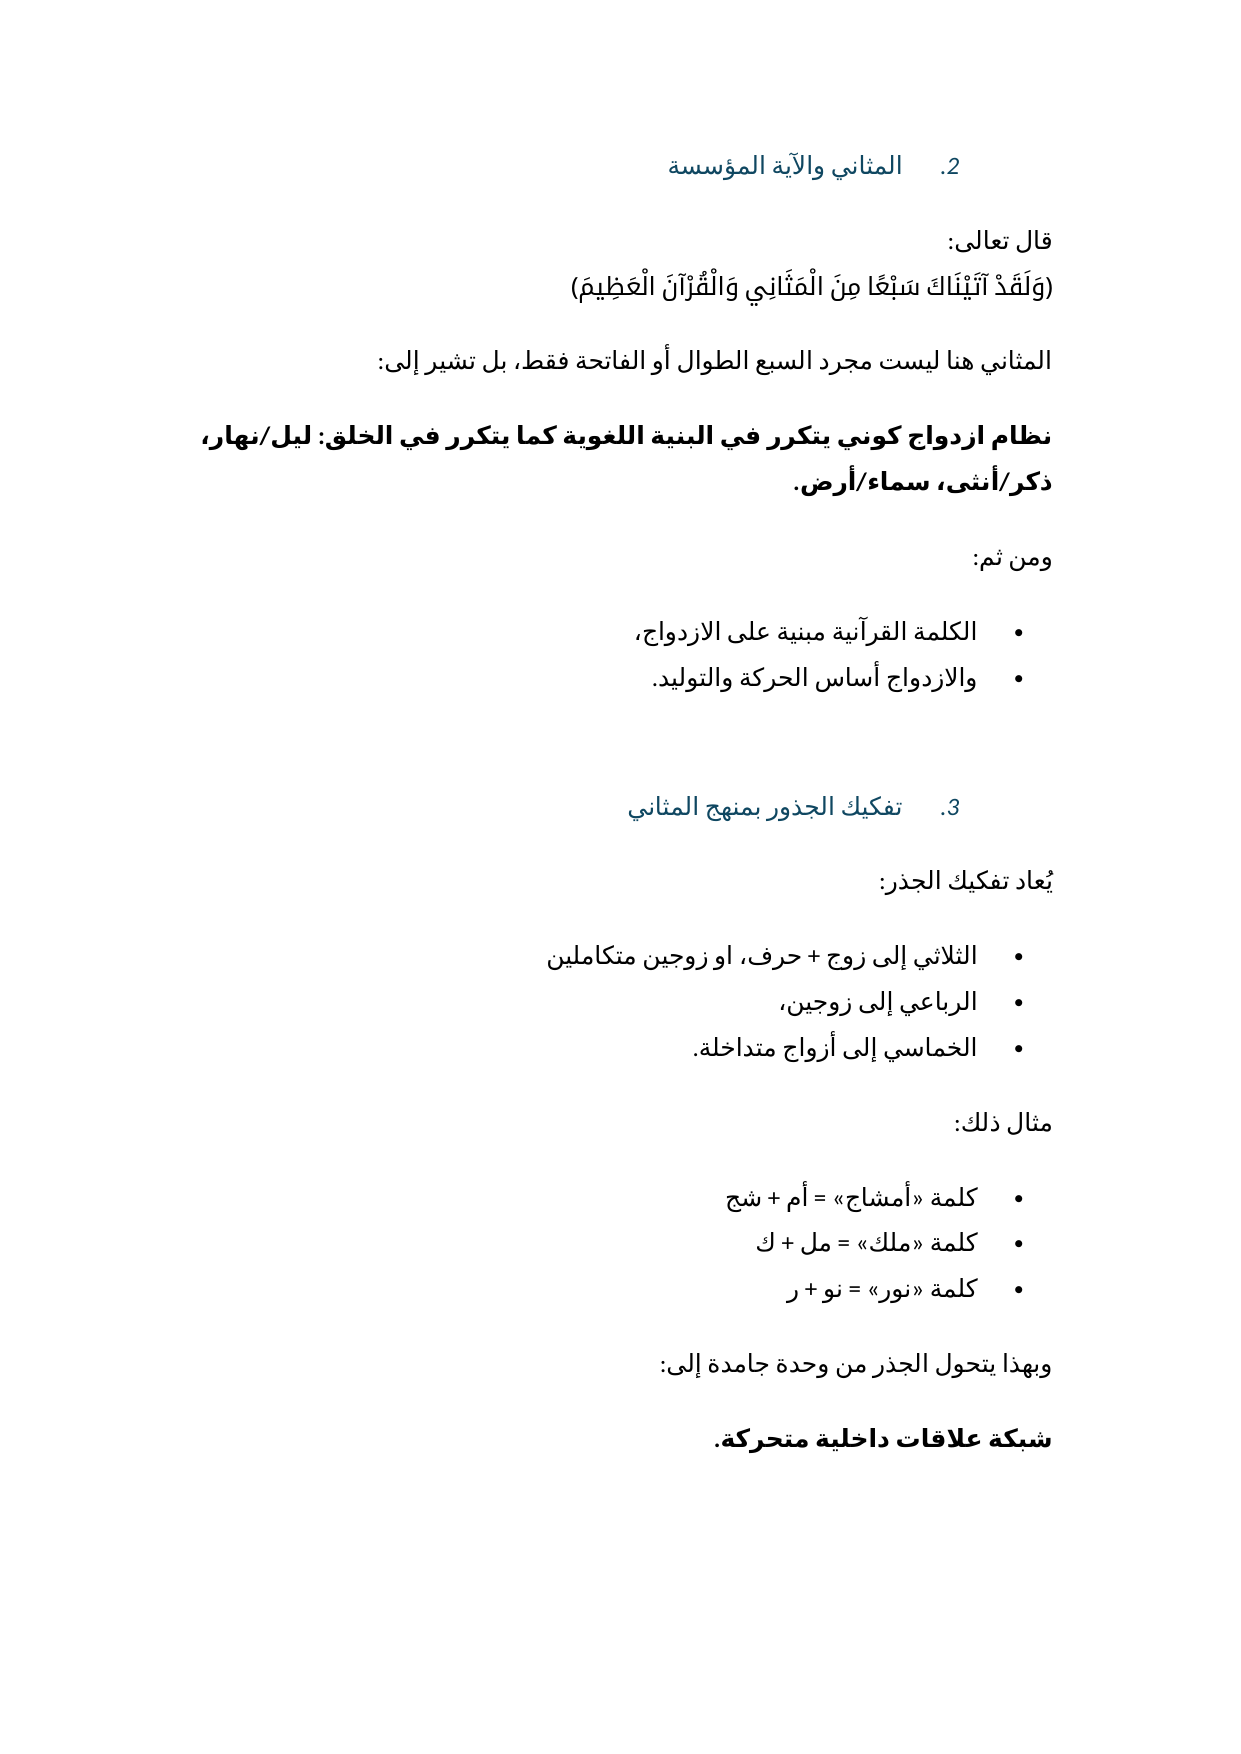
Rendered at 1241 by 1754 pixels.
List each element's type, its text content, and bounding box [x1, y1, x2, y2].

text المثاني هنا ليست مجرد السبع الطوال أو الفاتحة فقط، بل تشير إلى: [187, 346, 1053, 376]
text نظام ازدواج كوني يتكرر في البنية اللغوية كما يتكرر في الخلق: ليل/نهار، ذكر/أنثى، سماء/أرض. [187, 420, 1053, 497]
text وبهذا يتحول الجذر من وحدة جامدة إلى: [187, 1348, 1053, 1378]
list تفكيك الجذور بمنهج المثاني [187, 791, 940, 821]
list الرباعي إلى زوجين، [187, 986, 1015, 1017]
text مثال ذلك: [187, 1107, 1053, 1137]
list والازدواج أساس الحركة والتوليد. [187, 662, 1015, 692]
text يُعاد تفكيك الجذر: [187, 866, 1053, 896]
text قال تعالى: ﴿وَلَقَدْ آتَيْنَاكَ سَبْعًا مِنَ الْمَثَانِي وَالْقُرْآنَ الْعَظِيمَ﴾ [187, 225, 1053, 301]
list كلمة «ملك» = مل + ك [187, 1227, 1015, 1258]
list كلمة «أمشاج» = أم + شج [187, 1182, 1015, 1212]
list الكلمة القرآنية مبنية على الازدواج، [187, 616, 1015, 646]
list المثاني والآية المؤسسة [187, 150, 940, 181]
list الخماسي إلى أزواج متداخلة. [187, 1032, 1015, 1062]
text ومن ثم: [187, 541, 1053, 572]
list الثلاثي إلى زوج + حرف، او زوجين متكاملين [187, 940, 1015, 971]
text شبكة علاقات داخلية متحركة. [187, 1423, 1053, 1453]
list كلمة «نور» = نو + ر [187, 1273, 1015, 1304]
